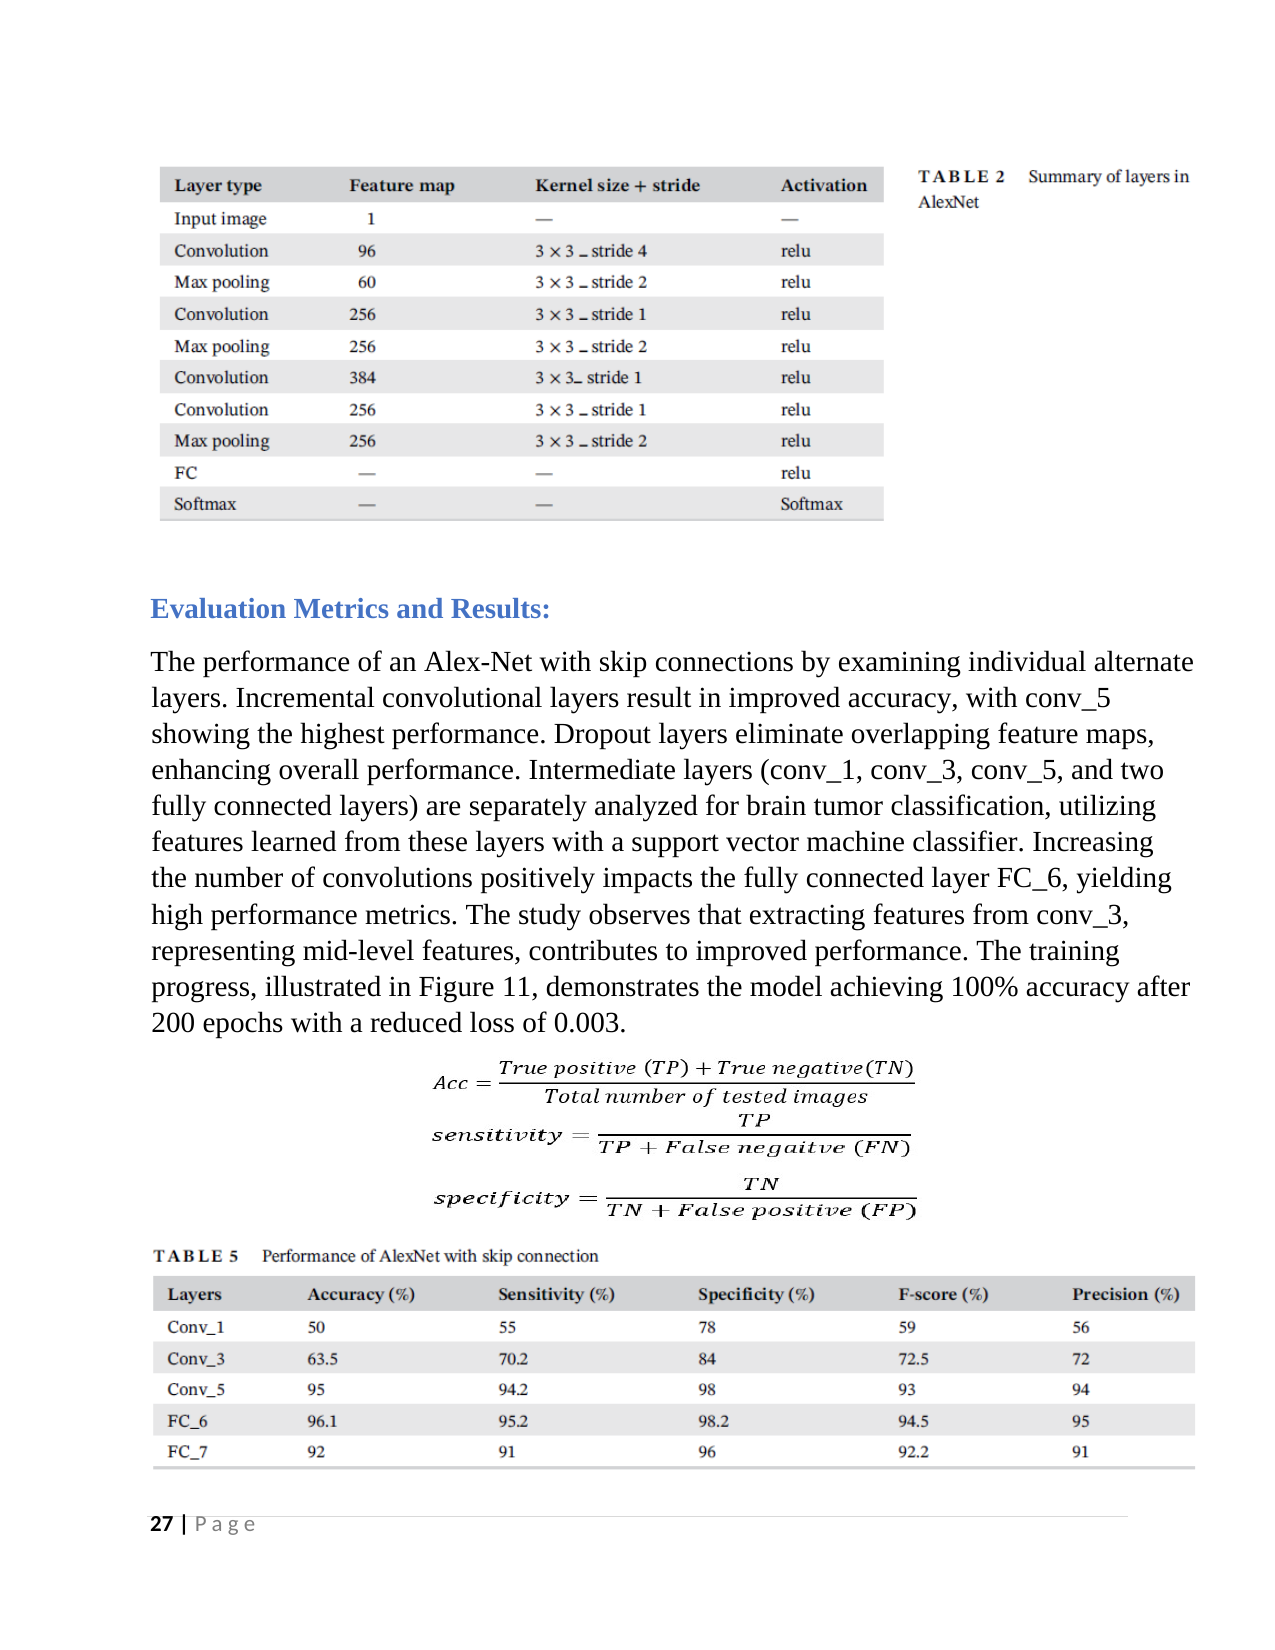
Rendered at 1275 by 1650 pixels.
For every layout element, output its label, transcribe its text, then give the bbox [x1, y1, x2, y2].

picture [421, 1111, 922, 1168]
picture [150, 1242, 1196, 1476]
picture [150, 150, 1196, 521]
picture [422, 1057, 924, 1109]
picture [422, 1172, 922, 1224]
text Evaluation Metrics and Results: [150, 591, 1195, 625]
text The performance of an Alex-Net with skip connections by examining individual alternate layers. Incremental convolutional layers result in improved accuracy, with conv_5 showing the highest performance. Dropout layers eliminate overlapping feature maps, enhancing overall performance. Intermediate layers (conv_1, conv_3, conv_5, and two fully connected layers) are separately analyzed for brain tumor classification, utilizing features learned from these layers with a support vector machine classifier. Increasing the number of convolutions positively impacts the fully connected layer FC_6, yielding high performance metrics. The study observes that extracting features from conv_3, representing mid-level features, contributes to improved performance. The training progress, illustrated in Figure 11, demonstrates the model achieving 100% accuracy after 200 epochs with a reduced loss of 0.003. [150, 644, 1195, 1039]
